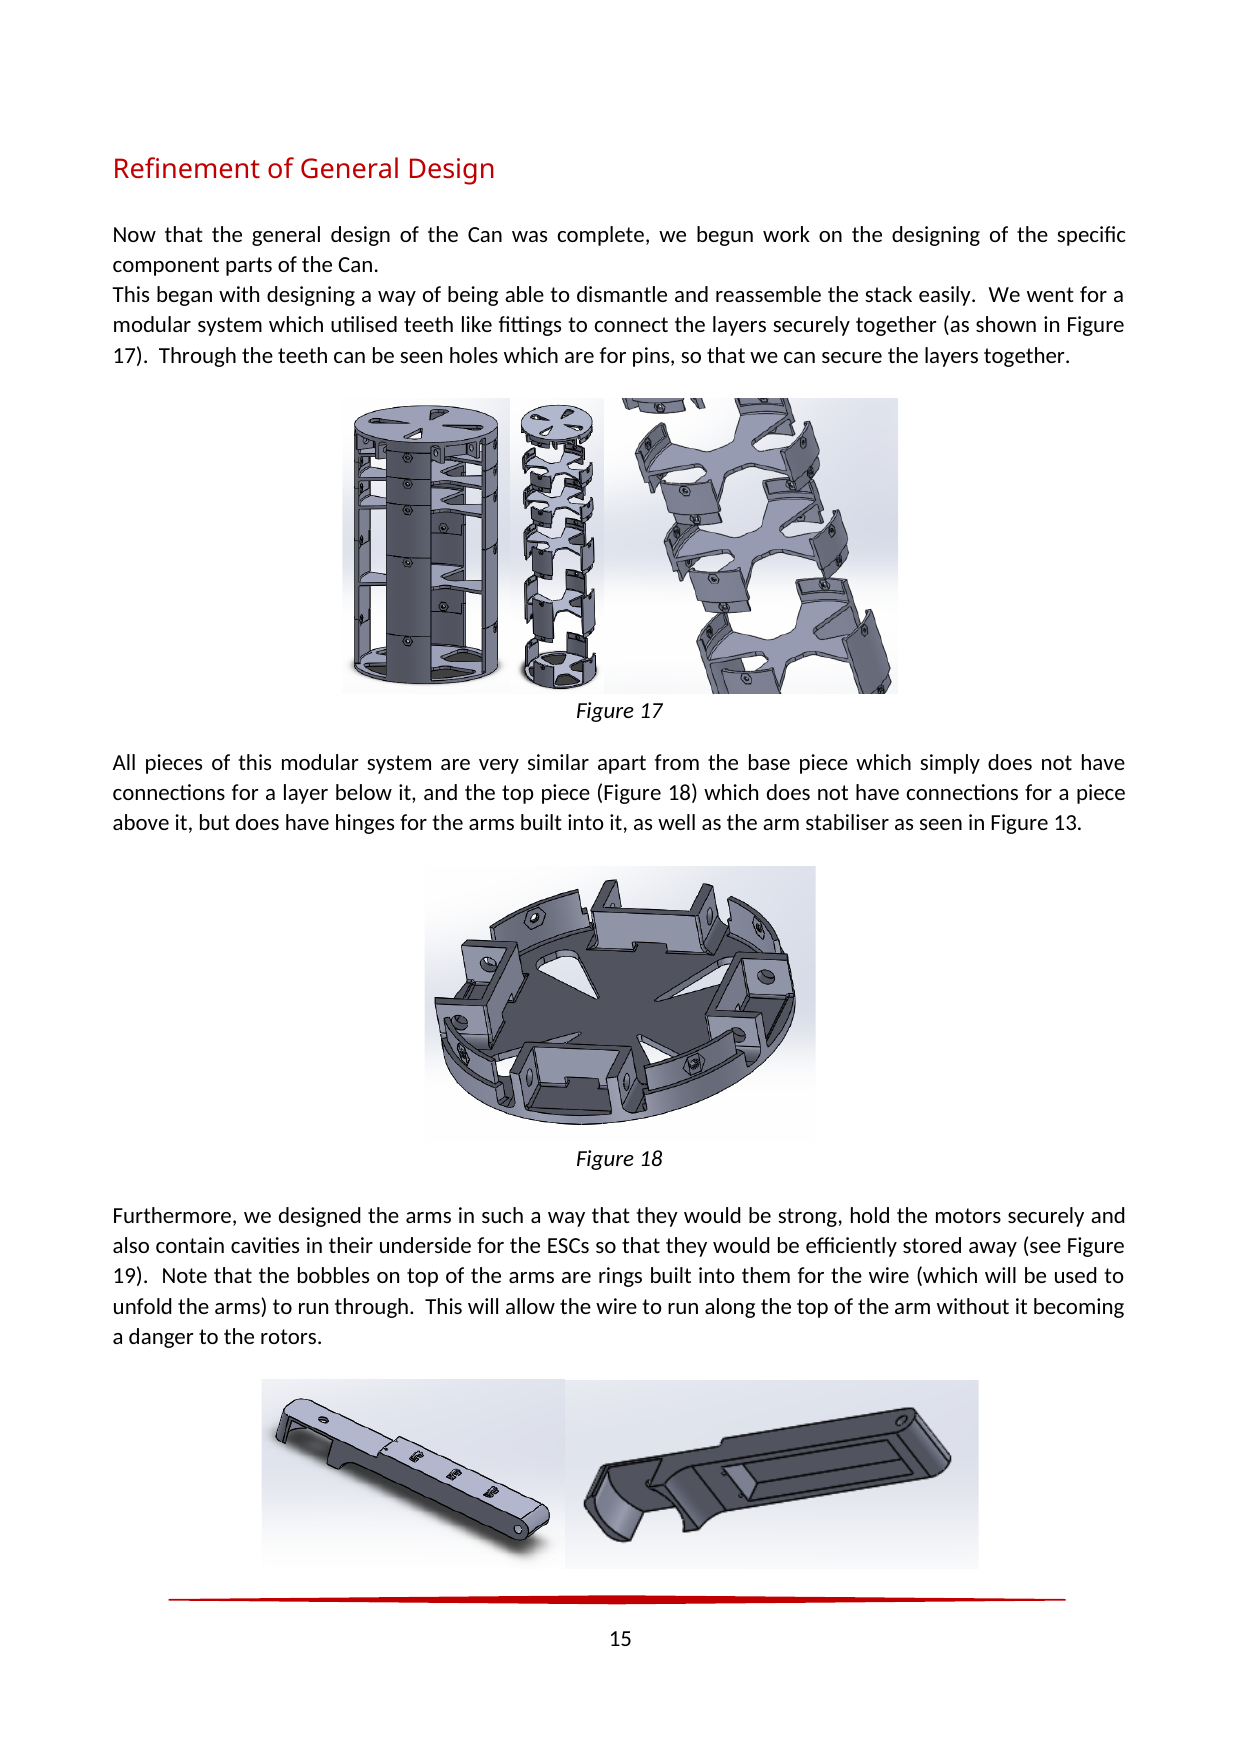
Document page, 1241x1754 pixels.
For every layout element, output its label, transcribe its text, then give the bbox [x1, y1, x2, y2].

picture [261, 1379, 979, 1569]
text This began with designing a way of being able to dismantle and reassemble the stack easily. We went for a modular system which utilised teeth like fittings to connect the layers securely together (as shown in Figure 17). Through the teeth can be seen holes which are for pins, so that we can secure the layers together. [112, 280, 1128, 369]
text Now that the general design of the Can was complete, we begun work on the designing of the specific component parts of the Can. [112, 190, 1128, 278]
picture [424, 866, 816, 1142]
text Furthermore, we designed the arms in such a way that they would be strong, hold the motors securely and also contain cavities in their underside for the ESCs so that they would be efficiently stored away (see Figure 19). Note that the bobbles on top of the arms are rings built into them for the wire (which will be used to unfold the arms) to run through. This will allow the wire to run along the top of the arm without it becoming a danger to the rotors. [112, 1201, 1128, 1350]
text Figure 18 [112, 1144, 1128, 1172]
text Figure 17 [112, 696, 1128, 724]
picture [342, 398, 899, 694]
text All pieces of this modular system are very similar apart from the base piece which simply does not have connections for a layer below it, and the top piece (Figure 18) which does not have connections for a piece above it, but does have hinges for the arms built into it, as well as the arm stabiliser as seen in Figure 13. [112, 748, 1128, 836]
subtitle Refinement of General Design [112, 150, 1128, 187]
